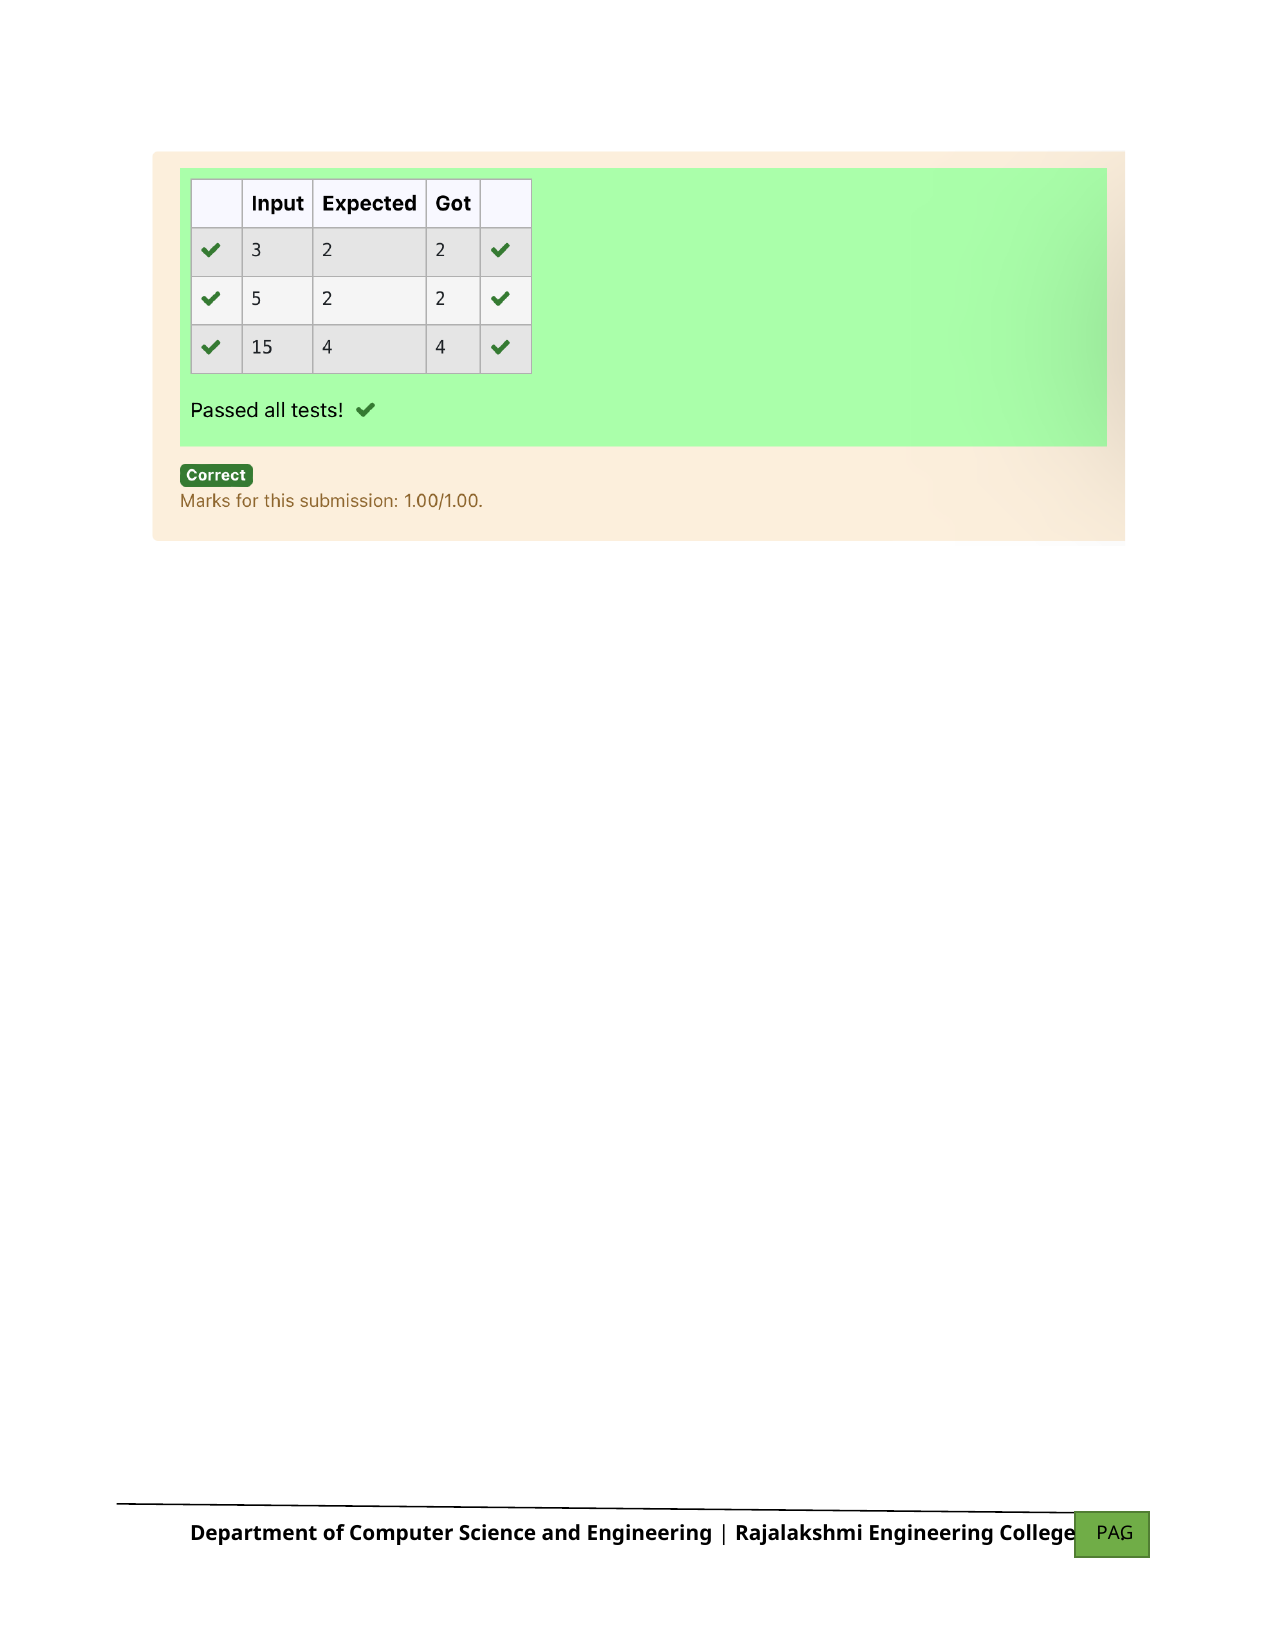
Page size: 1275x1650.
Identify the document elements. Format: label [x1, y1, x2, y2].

picture [150, 150, 1125, 546]
